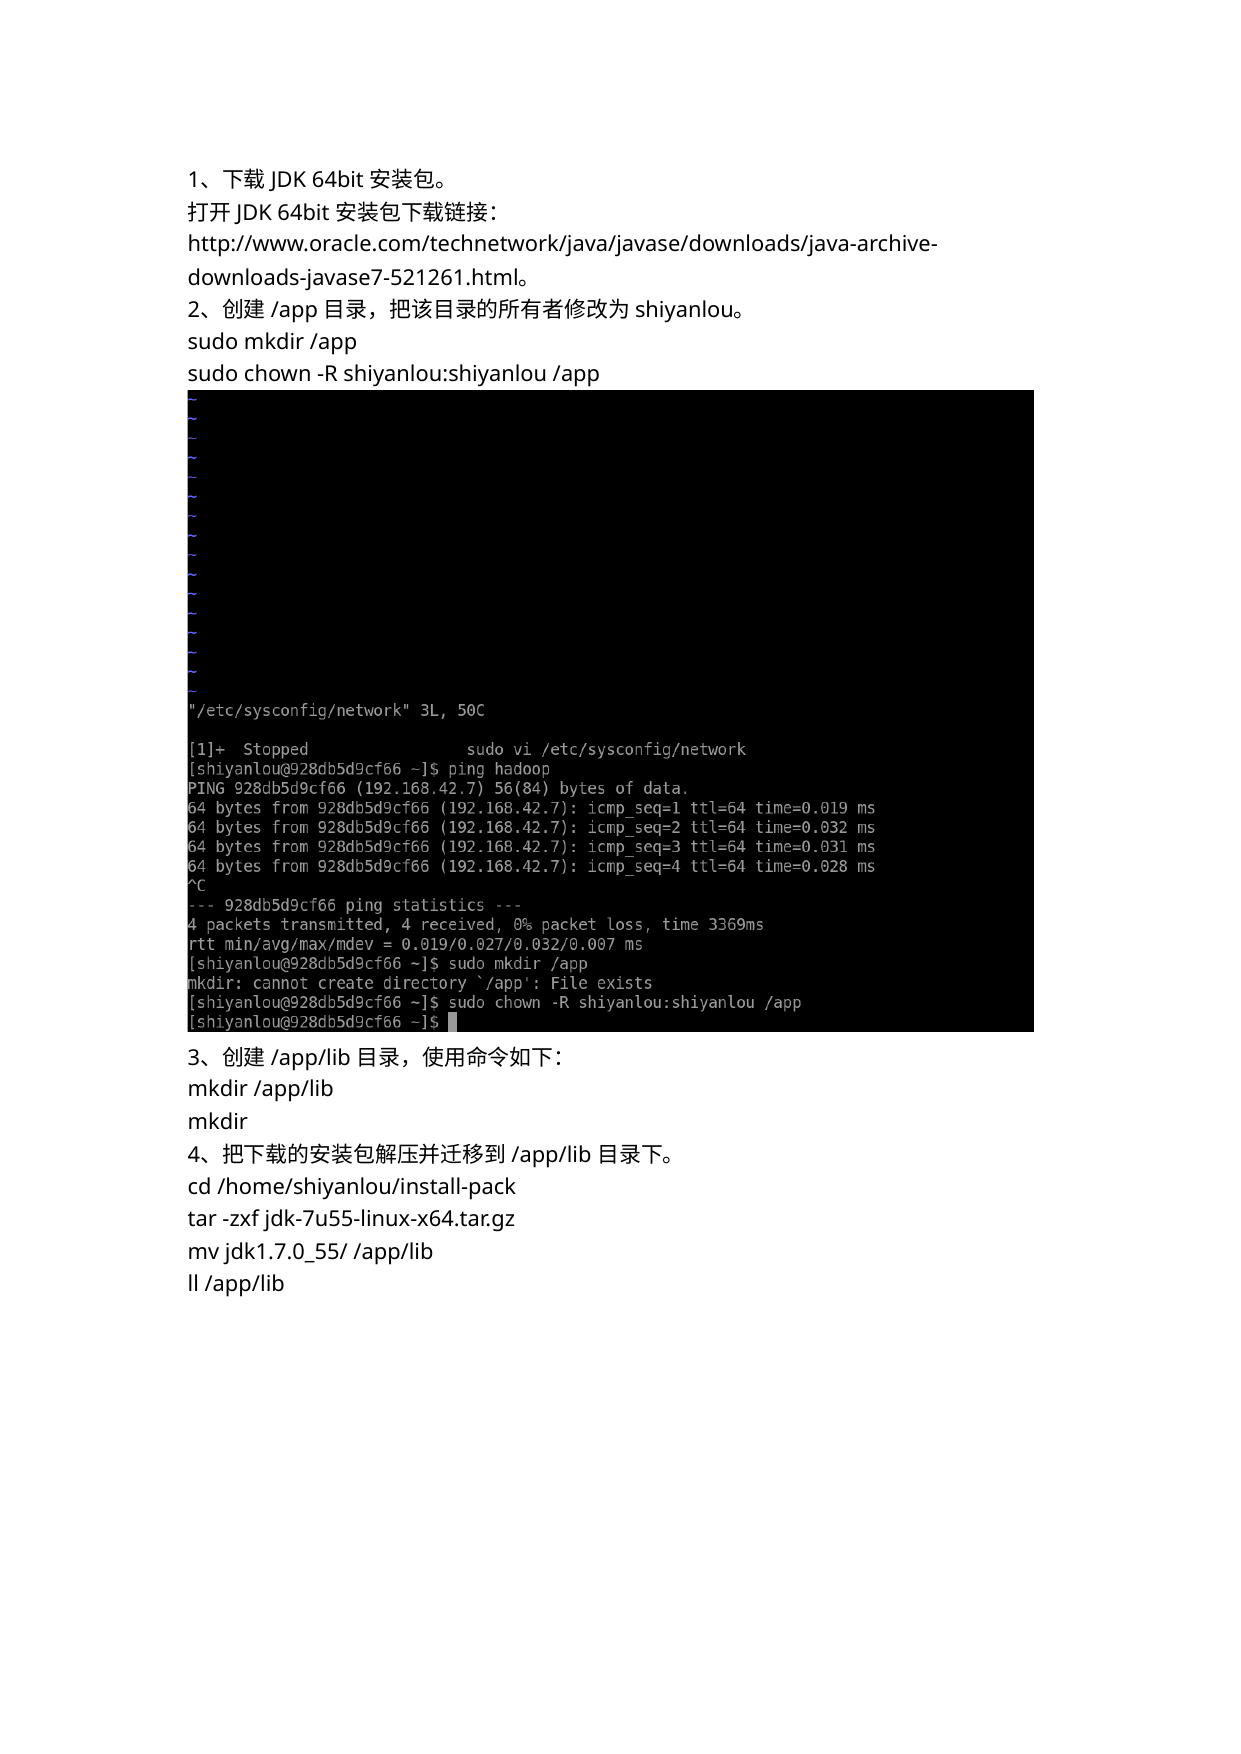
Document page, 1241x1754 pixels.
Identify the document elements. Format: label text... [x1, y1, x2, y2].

text 3、创建 /app/lib 目录，使用命令如下： [187, 1039, 1053, 1072]
text 1、下载 JDK 64bit 安装包。 [187, 162, 1053, 194]
text mkdir [187, 1104, 1053, 1137]
text sudo mkdir /app [187, 324, 1053, 357]
text mv jdk1.7.0_55/ /app/lib [187, 1234, 1053, 1267]
picture [187, 390, 1053, 1039]
text ll /app/lib [187, 1267, 1053, 1299]
text mkdir /app/lib [187, 1072, 1053, 1104]
text sudo chown -R shiyanlou:shiyanlou /app [187, 357, 1053, 389]
text tar -zxf jdk-7u55-linux-x64.tar.gz [187, 1202, 1053, 1234]
text 4、把下载的安装包解压并迁移到 /app/lib 目录下。 [187, 1137, 1053, 1169]
text cd /home/shiyanlou/install-pack [187, 1169, 1053, 1202]
text 2、创建 /app 目录，把该目录的所有者修改为 shiyanlou。 [187, 292, 1053, 324]
text 打开 JDK 64bit 安装包下载链接： http://www.oracle.com/technetwork/java/javase/downloads/java-archive-downloads-javase7-521261.html。 [187, 194, 1053, 292]
